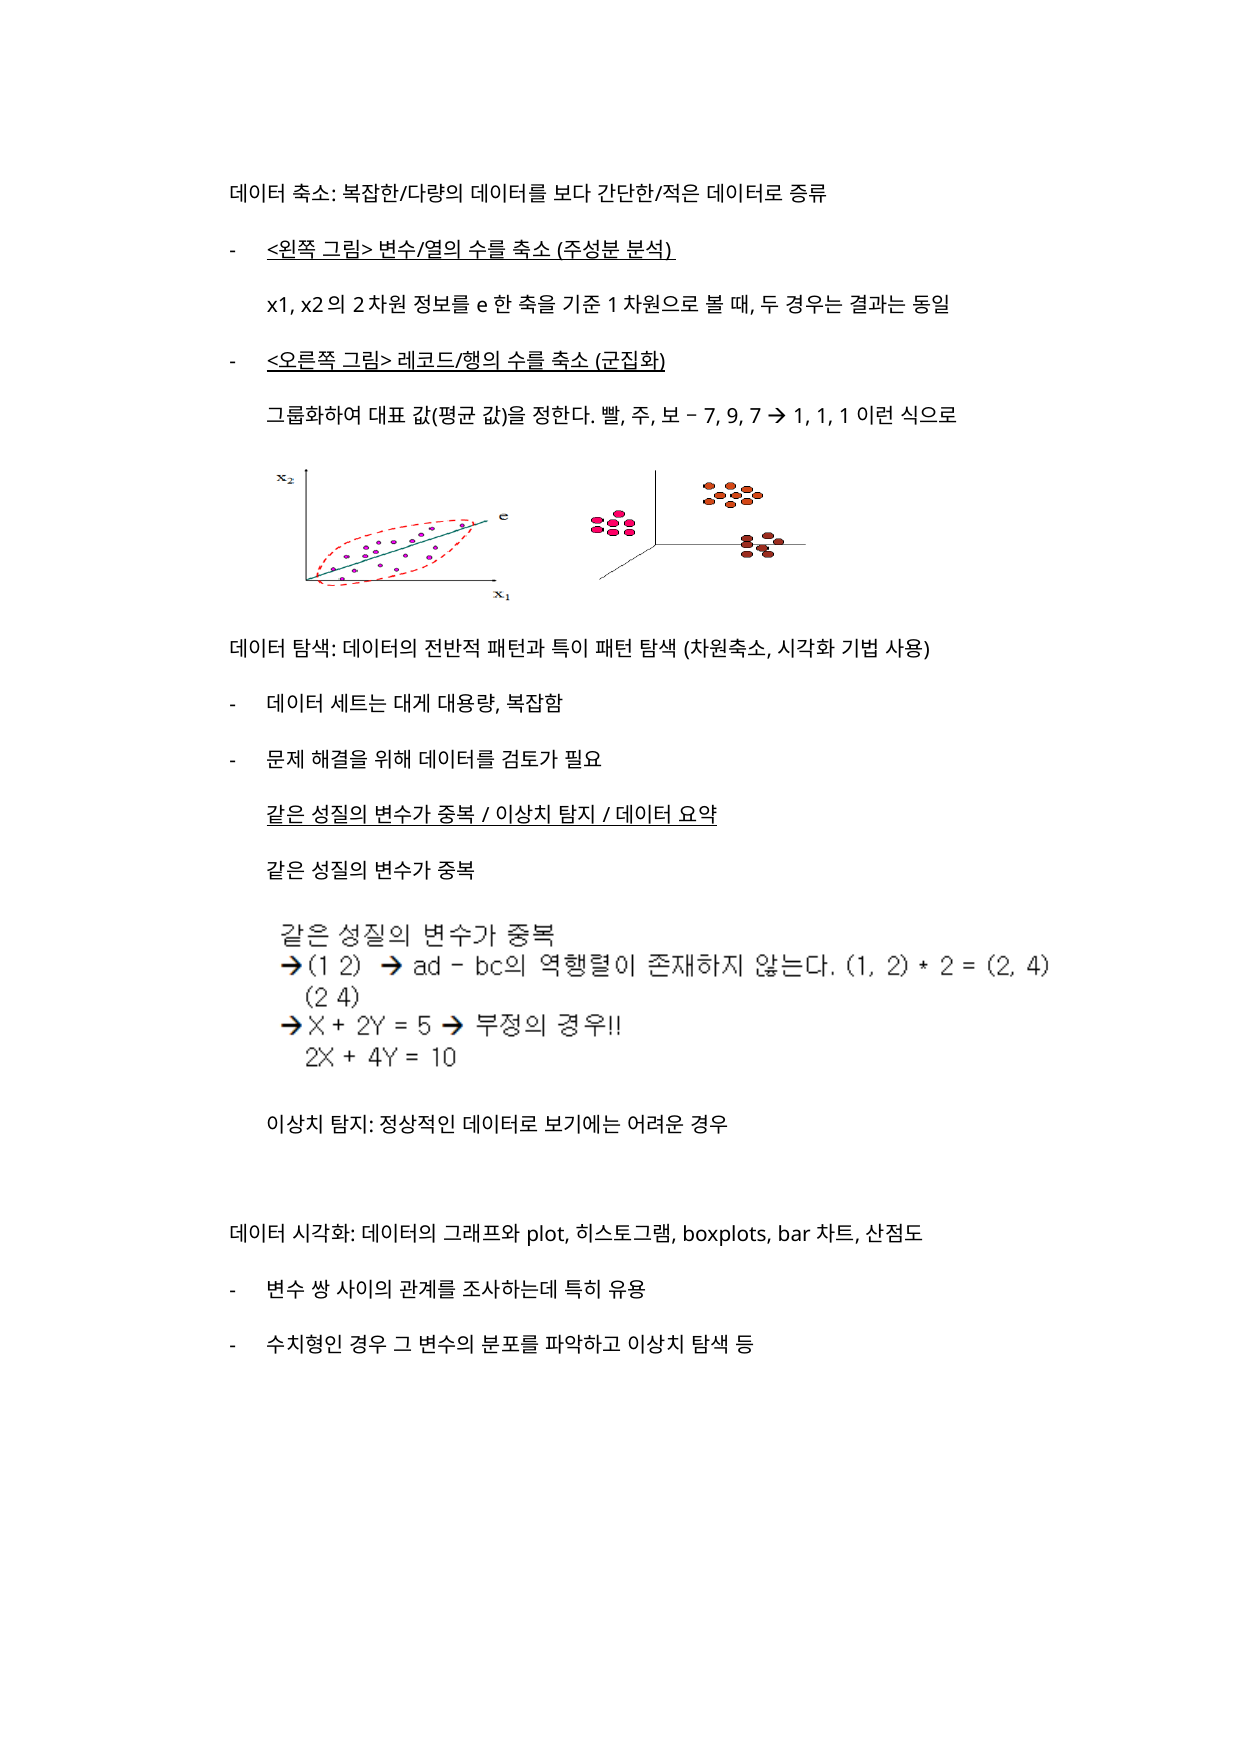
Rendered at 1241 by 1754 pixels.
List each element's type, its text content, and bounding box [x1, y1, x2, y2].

list 같은 성질의 변수가 중복 [267, 854, 1090, 884]
list 변수 쌍 사이의 관계를 조사하는데 특히 유용 [229, 1273, 1090, 1303]
list 데이터 세트는 대게 대용량, 복잡함 [229, 687, 1090, 718]
picture [266, 909, 1059, 1084]
list <오른쪽 그림> 레코드/행의 수를 축소 (군집화) [229, 344, 1090, 374]
list 수치형인 경우 그 변수의 분포를 파악하고 이상치 탐색 등 [229, 1328, 1090, 1359]
list 같은 성질의 변수가 중복 / 이상치 탐지 / 데이터 요약 [267, 799, 1090, 829]
list 이상치 탐지: 정상적인 데이터로 보기에는 어려운 경우 [267, 1108, 1090, 1138]
list 데이터 탐색: 데이터의 전반적 패턴과 특이 패턴 탐색 (차원축소, 시각화 기법 사용) [229, 632, 1090, 662]
list 그룹화하여 대표 값(평균 값)을 정한다. 빨, 주, 보 – 7, 9, 7 1, 1, 1 이런 식으로 [267, 400, 1090, 430]
list <왼쪽 그림> 변수/열의 수를 축소 (주성분 분석) [229, 233, 1090, 263]
picture [266, 455, 832, 607]
list 문제 해결을 위해 데이터를 검토가 필요 [229, 743, 1090, 773]
list x1, x2의 2차원 정보를 e 한 축을 기준 1차원으로 볼 때, 두 경우는 결과는 동일 [267, 288, 1090, 319]
list 데이터 축소: 복잡한/다량의 데이터를 보다 간단한/적은 데이터로 증류 [229, 177, 1090, 207]
list 데이터 시각화: 데이터의 그래프와 plot, 히스토그램, boxplots, bar 차트, 산점도 [229, 1217, 1090, 1248]
